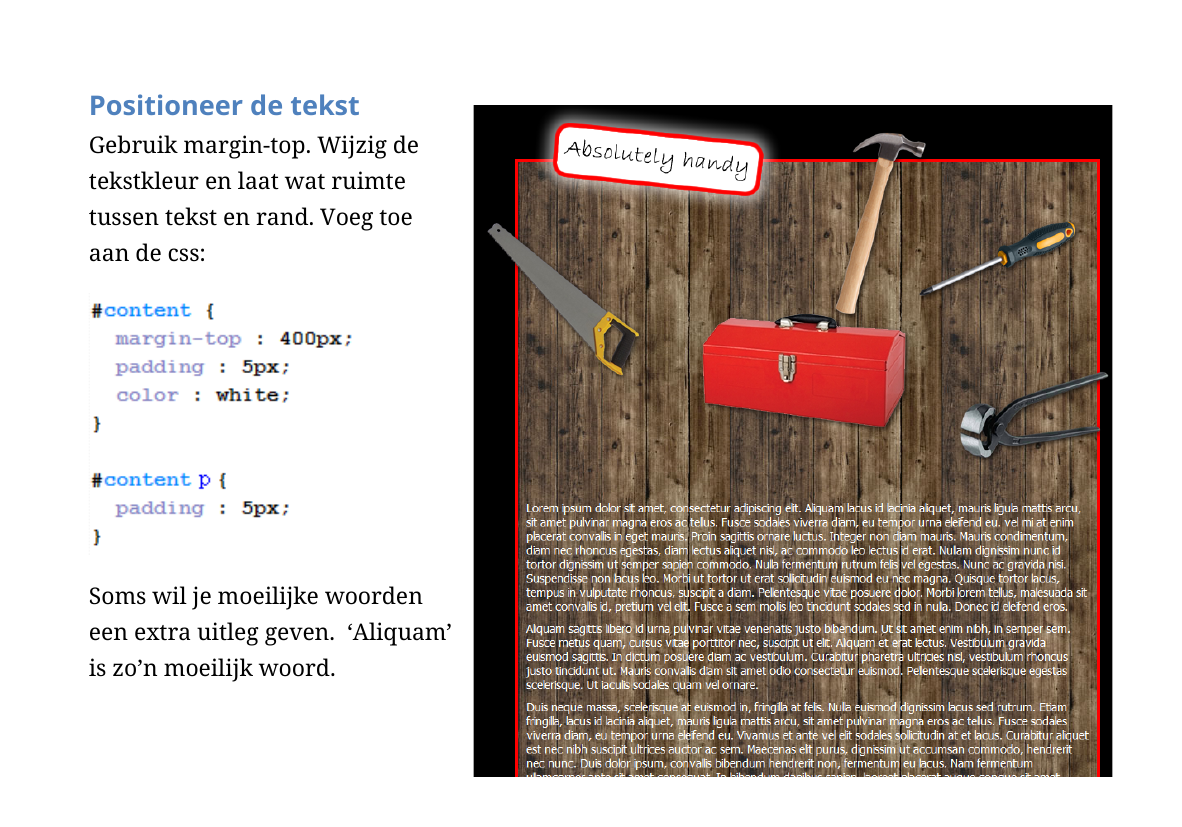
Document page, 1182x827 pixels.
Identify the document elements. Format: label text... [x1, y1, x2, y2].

picture [473, 105, 1113, 777]
text Gebruik margin-top. Wijzig de tekstkleur en laat wat ruimte tussen tekst en rand. Voeg toe aan de css: [89, 129, 473, 268]
subtitle Positioneer de tekst [89, 86, 1092, 123]
text Soms wil je moeilijke woorden een extra uitleg geven. ‘Aliquam’ is zo’n moeilijk woord. [89, 580, 473, 683]
picture [88, 293, 364, 555]
